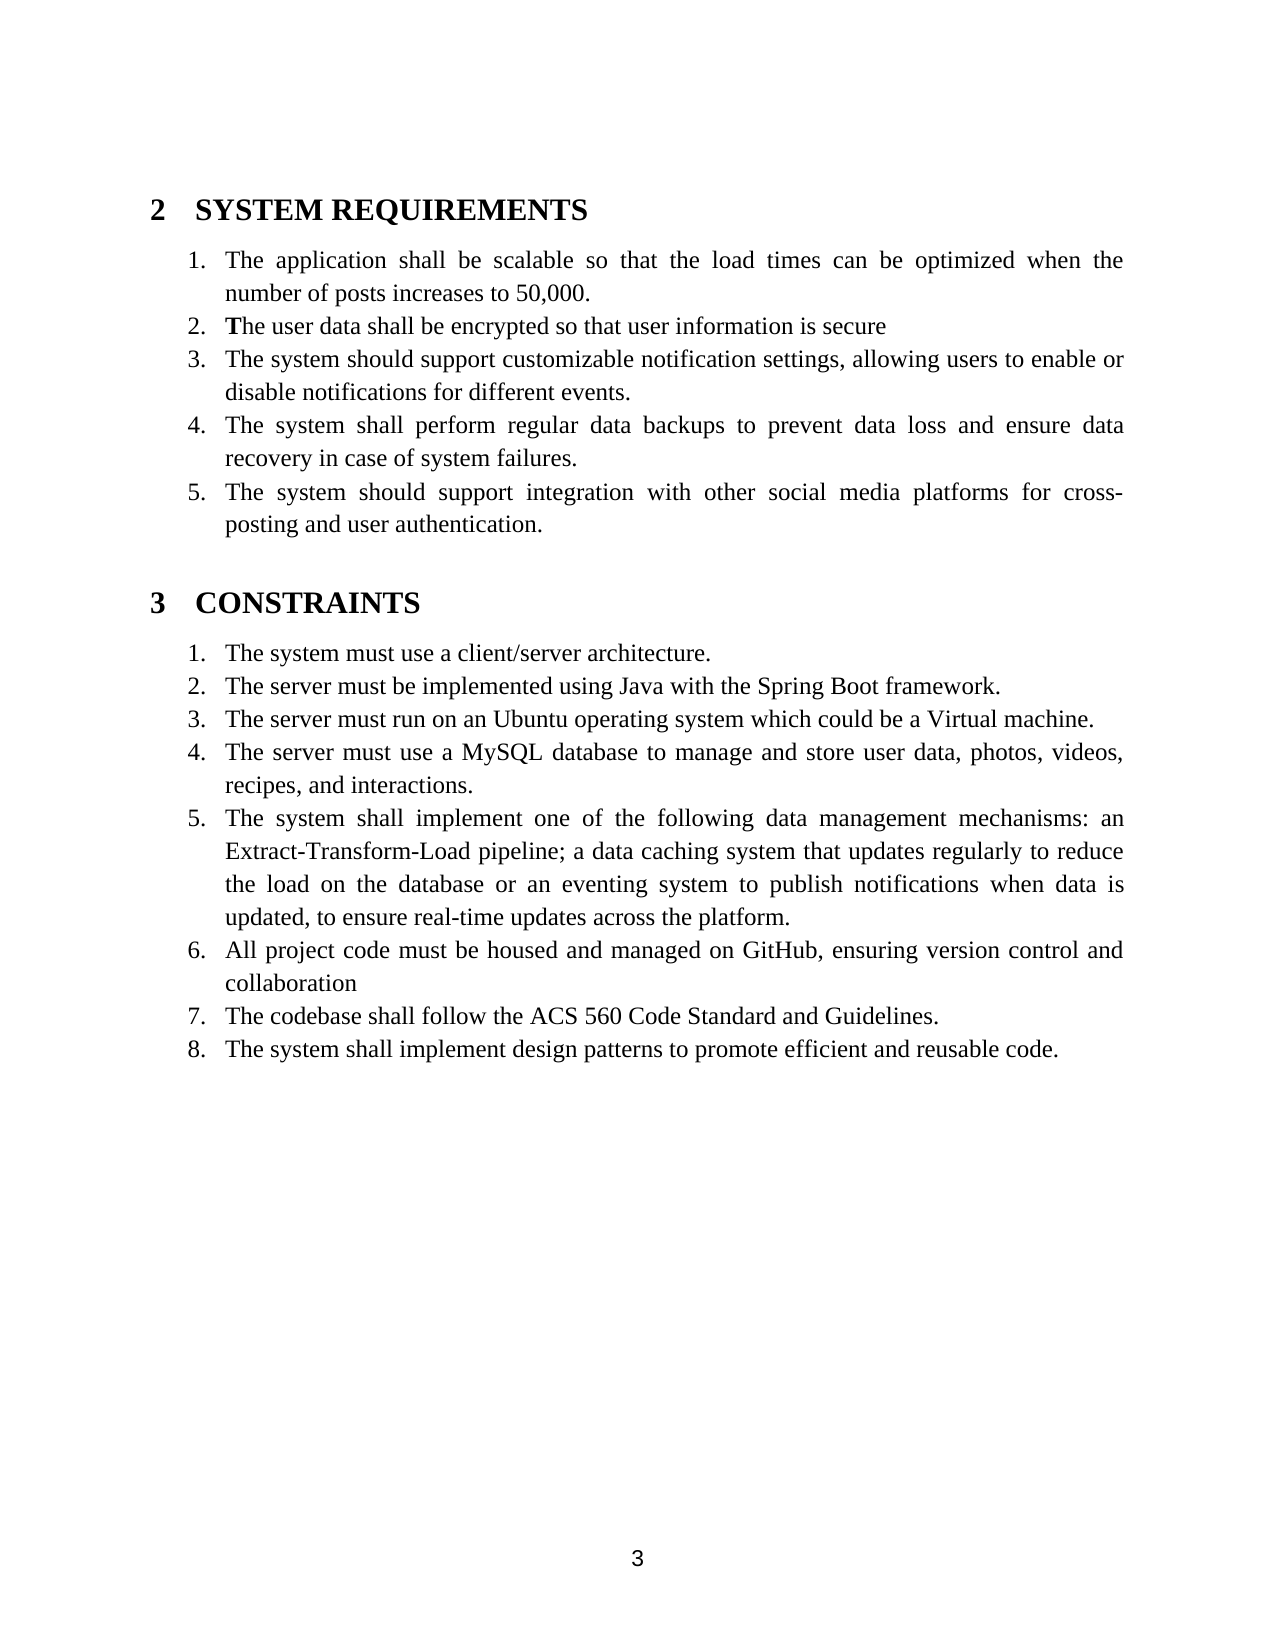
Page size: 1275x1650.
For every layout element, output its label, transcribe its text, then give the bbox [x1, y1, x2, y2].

list The codebase shall follow the ACS 560 Code Standard and Guidelines. [187, 1001, 1125, 1030]
list The user data shall be encrypted so that user information is secure [187, 311, 1125, 340]
list The system shall implement one of the following data management mechanisms: an Extract-Transform-Load pipeline; a data caching system that updates regularly to reduce the load on the database or an eventing system to publish notifications when data is updated, to ensure real-time updates across the platform. [187, 803, 1125, 931]
list All project code must be housed and managed on GitHub, ensuring version control and collaboration [187, 935, 1125, 997]
list The system should support integration with other social media platforms for cross-posting and user authentication. [187, 477, 1125, 538]
list The system must use a client/server architecture. [187, 638, 1125, 667]
list The server must use a MySQL database to manage and store user data, photos, videos, recipes, and interactions. [187, 737, 1125, 799]
subtitle CONSTRAINTS [150, 584, 1125, 620]
subtitle SYSTEM REQUIREMENTS [150, 192, 1125, 228]
list The system shall perform regular data backups to prevent data loss and ensure data recovery in case of system failures. [187, 411, 1125, 472]
list The system shall implement design patterns to promote efficient and reusable code. [187, 1034, 1125, 1063]
list The system should support customizable notification settings, allowing users to enable or disable notifications for different events. [187, 344, 1125, 406]
list The server must be implemented using Java with the Spring Boot framework. [187, 671, 1125, 700]
list The application shall be scalable so that the load times can be optimized when the number of posts increases to 50,000. [187, 245, 1125, 307]
list The server must run on an Ubuntu operating system which could be a Virtual machine. [187, 704, 1125, 733]
